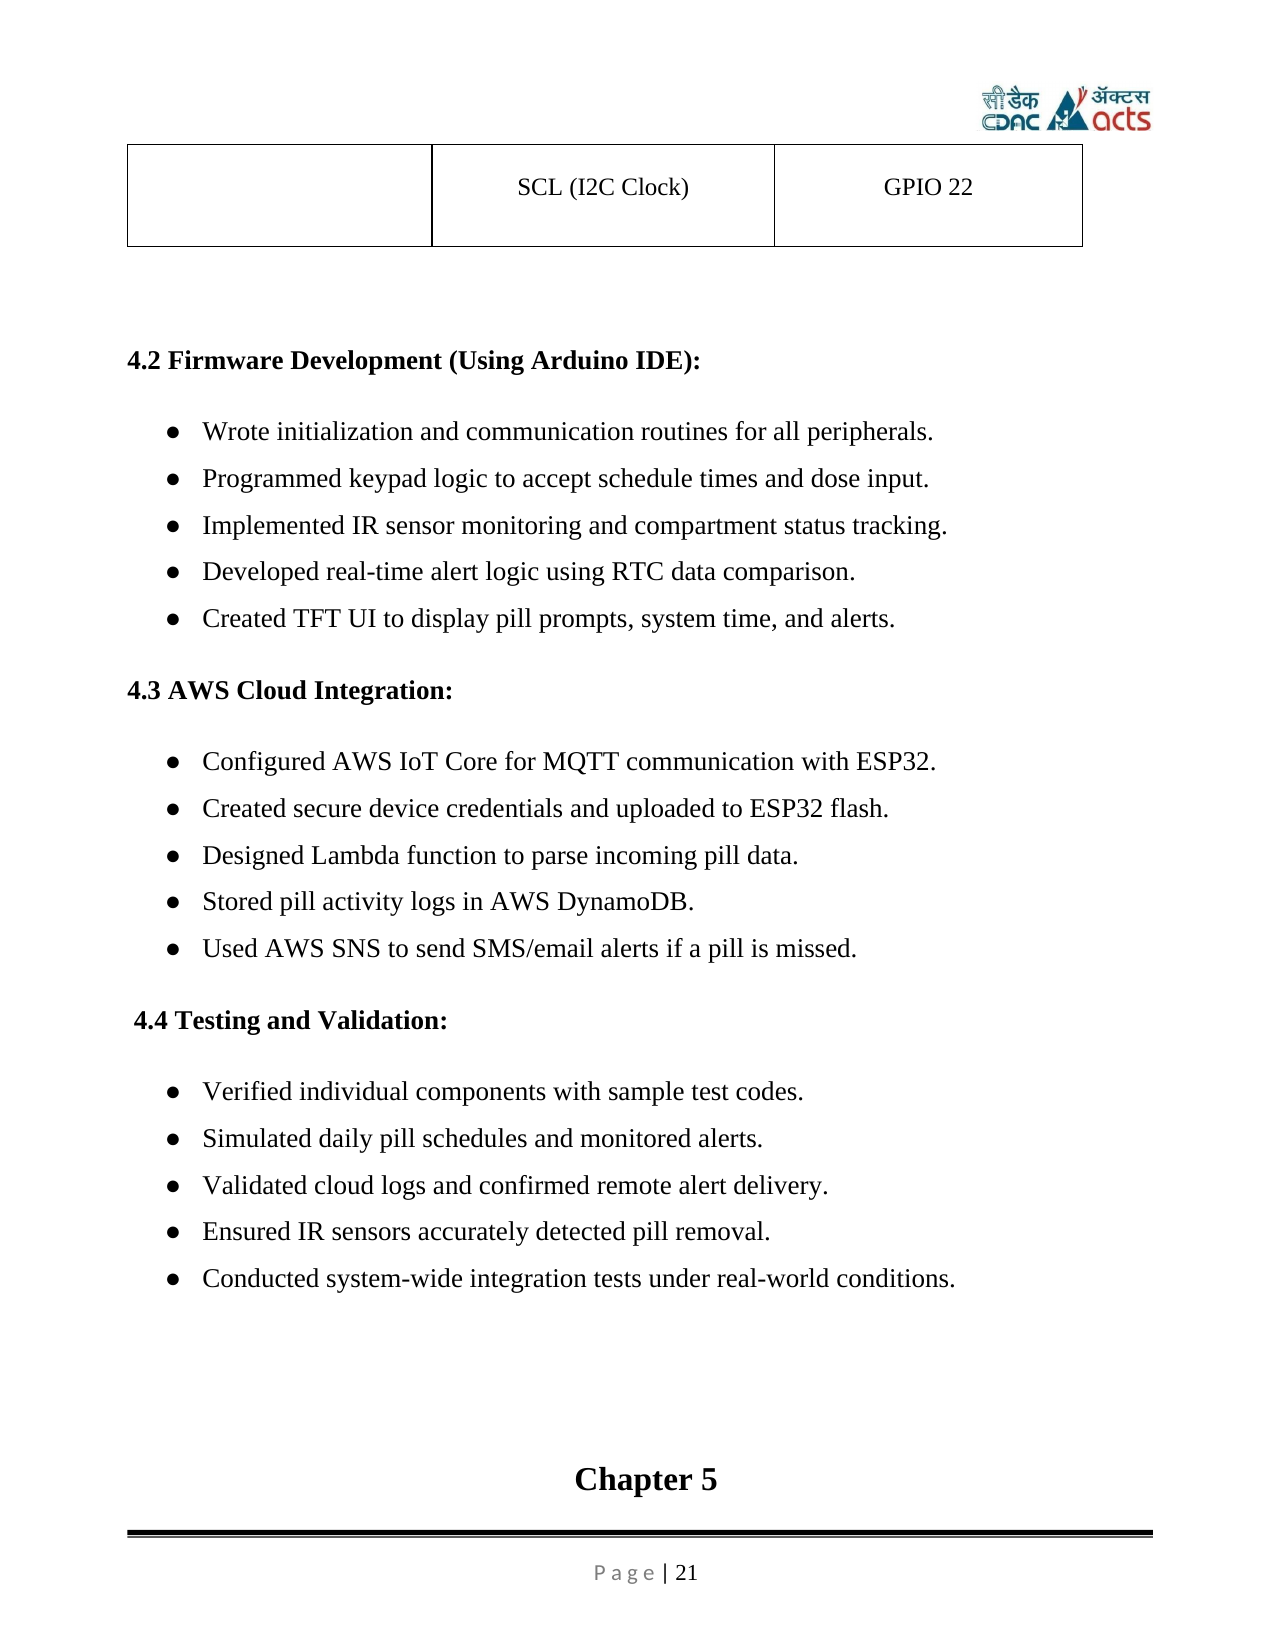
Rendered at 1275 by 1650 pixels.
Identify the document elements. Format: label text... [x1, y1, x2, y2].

list Implemented IR sensor monitoring and compartment status tracking. [164, 509, 1164, 540]
list Designed Lambda function to parse incoming pill data. [164, 839, 1164, 870]
list Validated cloud logs and confirmed remote alert delivery. [164, 1169, 1164, 1200]
list Stored pill activity logs in AWS DynamoDB. [164, 885, 1164, 917]
table_cell [128, 145, 431, 246]
list Verified individual components with sample test codes. [164, 1075, 1164, 1107]
list Created secure device credentials and uploaded to ESP32 flash. [164, 792, 1164, 823]
text Chapter 5 [127, 1459, 1164, 1498]
text 4.3 AWS Cloud Integration: [127, 674, 1164, 705]
list Conducted system-wide integration tests under real-world conditions. [164, 1262, 1164, 1293]
list Developed real-time alert logic using RTC data comparison. [164, 555, 1164, 587]
list Created TFT UI to display pill prompts, system time, and alerts. [164, 602, 1164, 633]
list Programmed keypad logic to accept schedule times and dose input. [164, 462, 1164, 493]
text 4.4 Testing and Validation: [127, 1004, 1164, 1035]
list Simulated daily pill schedules and monitored alerts. [164, 1122, 1164, 1153]
text 4.2 Firmware Development (Using Arduino IDE): [127, 344, 1164, 375]
list Used AWS SNS to send SMS/email alerts if a pill is missed. [164, 932, 1164, 963]
table_cell SCL (I2C Clock) [433, 145, 774, 246]
list Configured AWS IoT Core for MQTT communication with ESP32. [164, 745, 1164, 777]
picture [975, 81, 1154, 131]
list Wrote initialization and communication routines for all peripherals. [164, 415, 1164, 447]
table_cell GPIO 22 [775, 145, 1082, 246]
list Ensured IR sensors accurately detected pill removal. [164, 1215, 1164, 1247]
